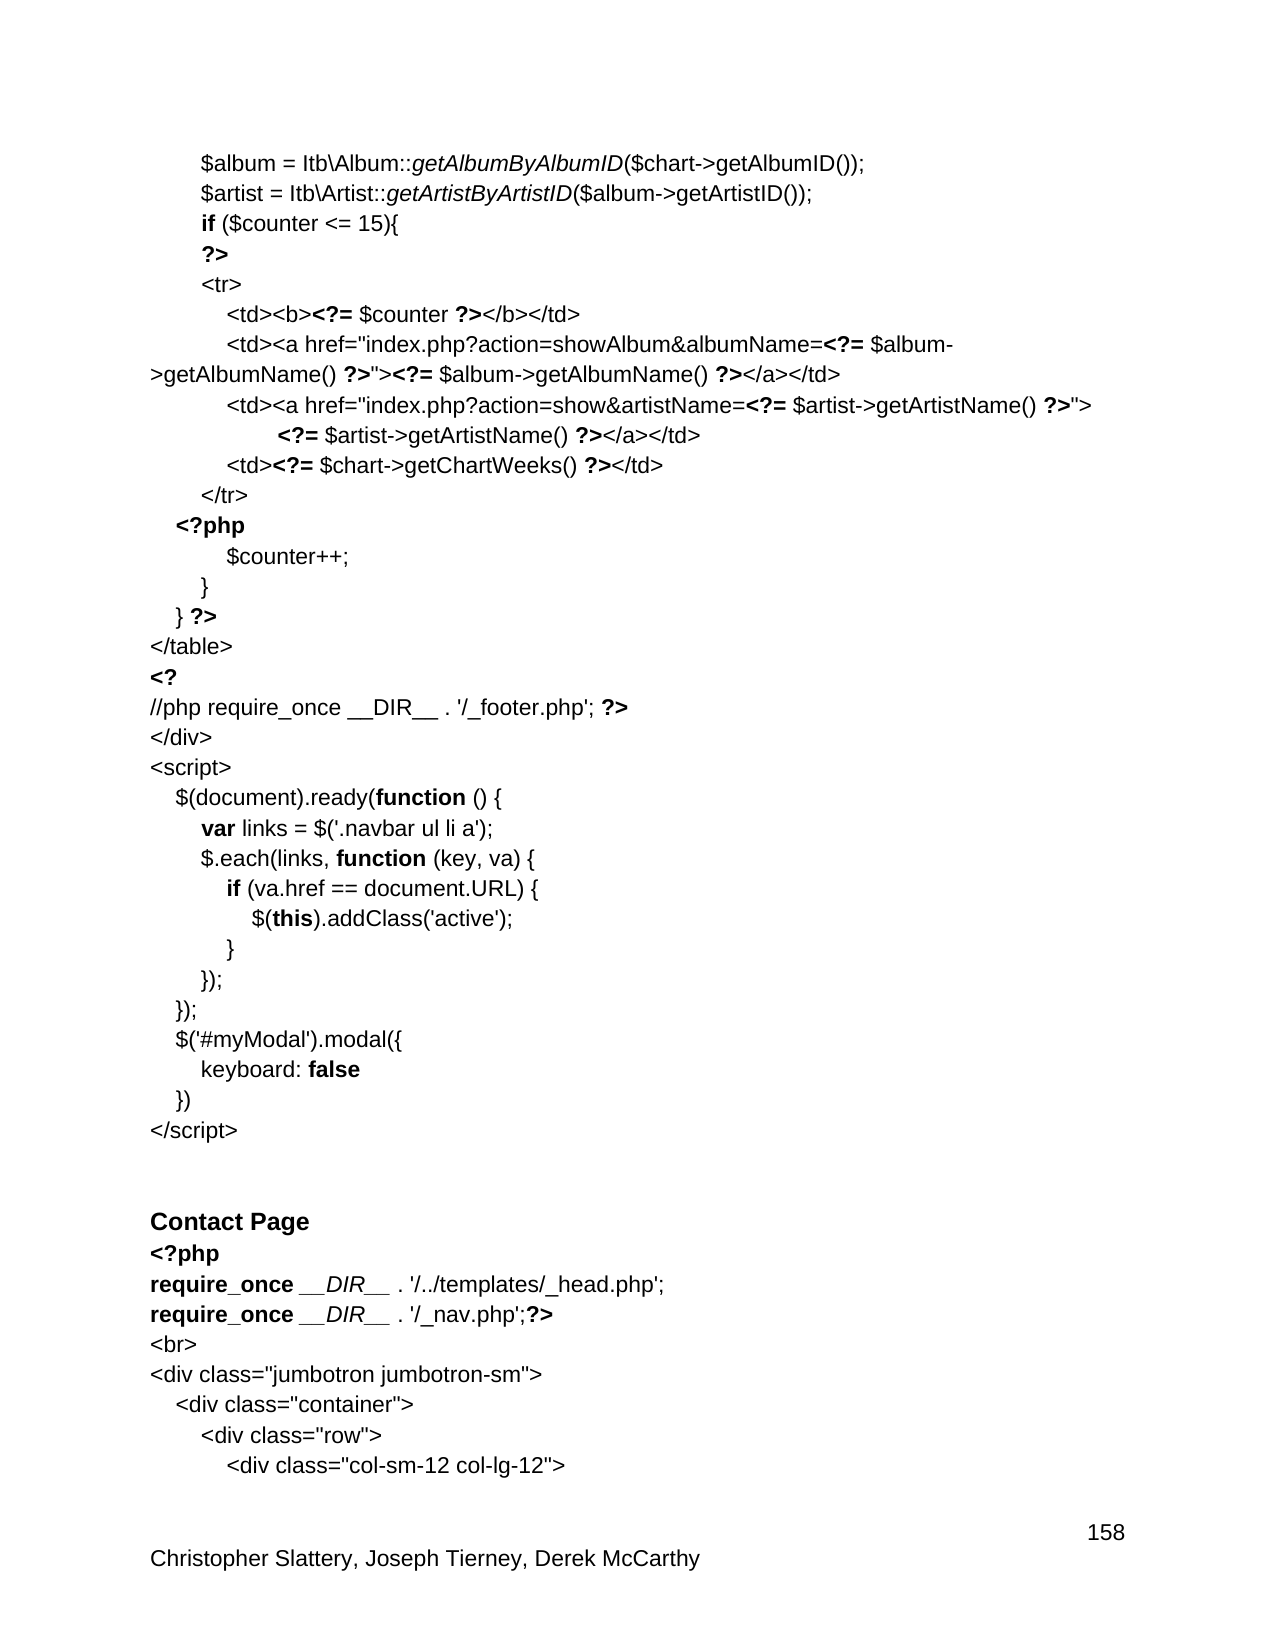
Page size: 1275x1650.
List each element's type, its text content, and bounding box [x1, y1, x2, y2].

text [150, 1240, 1125, 1478]
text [150, 150, 1125, 1143]
text Contact Page [150, 1207, 1125, 1236]
